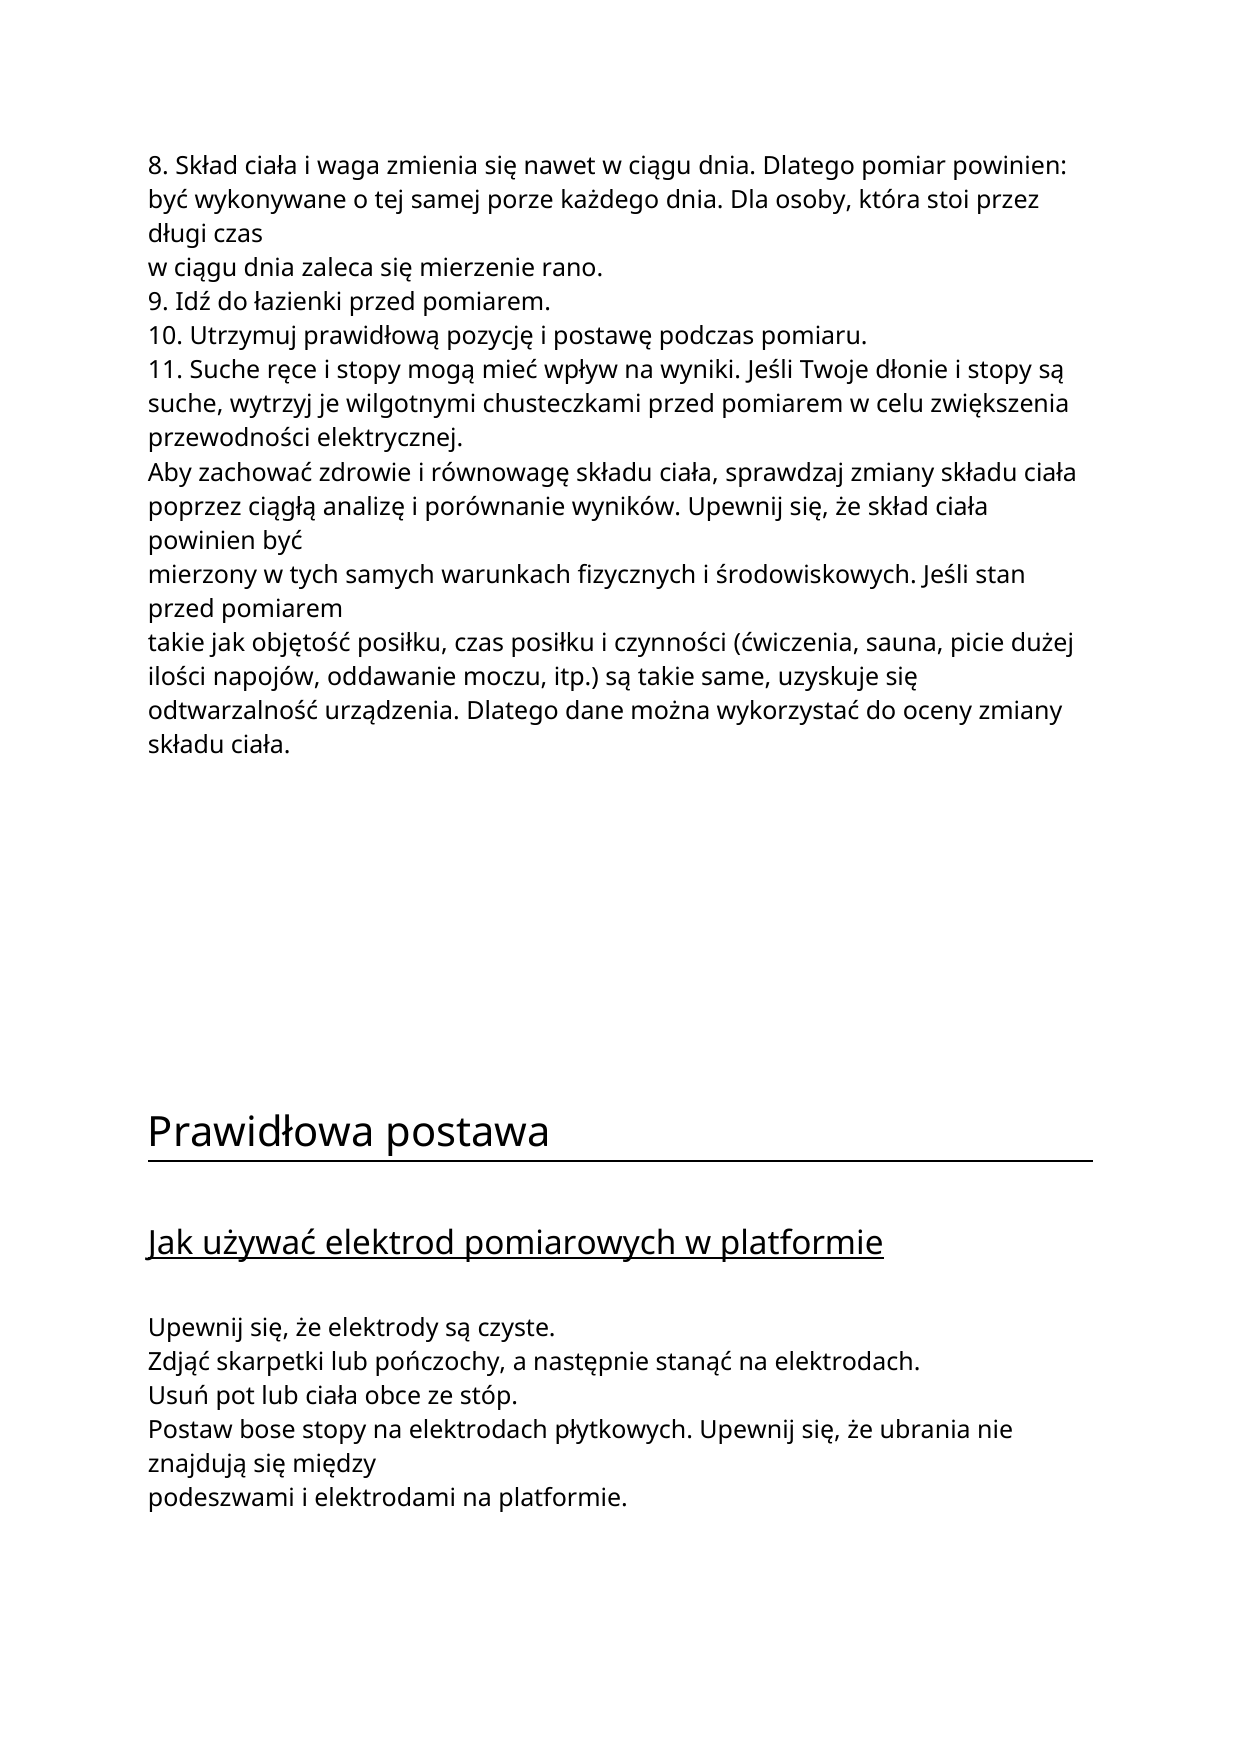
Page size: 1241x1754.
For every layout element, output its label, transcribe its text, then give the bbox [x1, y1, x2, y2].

text mierzony w tych samych warunkach fizycznych i środowiskowych. Jeśli stan przed pomiarem [148, 556, 1093, 624]
text Aby zachować zdrowie i równowagę składu ciała, sprawdzaj zmiany składu ciała [148, 454, 1093, 488]
text Usuń pot lub ciała obce ze stóp. [148, 1377, 1093, 1412]
text Postaw bose stopy na elektrodach płytkowych. Upewnij się, że ubrania nie znajdują się między [148, 1412, 1093, 1480]
text Upewnij się, że elektrody są czyste. [148, 1309, 1093, 1343]
text 8. Skład ciała i waga zmienia się nawet w ciągu dnia. Dlatego pomiar powinien: [148, 148, 1093, 182]
text podeszwami i elektrodami na platformie. [148, 1480, 1093, 1514]
text takie jak objętość posiłku, czas posiłku i czynności (ćwiczenia, sauna, picie dużej ilości napojów, oddawanie moczu, itp.) są takie same, uzyskuje się odtwarzalność urządzenia. Dlatego dane można wykorzystać do oceny zmiany składu ciała. [148, 624, 1093, 761]
text 9. Idź do łazienki przed pomiarem. [148, 284, 1093, 318]
text 11. Suche ręce i stopy mogą mieć wpływ na wyniki. Jeśli Twoje dłonie i stopy są suche, wytrzyj je wilgotnymi chusteczkami przed pomiarem w celu zwiększenia przewodności elektrycznej. [148, 352, 1093, 454]
text Prawidłowa postawa [148, 1101, 1093, 1160]
text 10. Utrzymuj prawidłową pozycję i postawę podczas pomiaru. [148, 318, 1093, 352]
text Zdjąć skarpetki lub pończochy, a następnie stanąć na elektrodach. [148, 1343, 1093, 1377]
text w ciągu dnia zaleca się mierzenie rano. [148, 250, 1093, 284]
text być wykonywane o tej samej porze każdego dnia. Dla osoby, która stoi przez długi czas [148, 182, 1093, 250]
text Jak używać elektrod pomiarowych w platformie [148, 1218, 1093, 1264]
text poprzez ciągłą analizę i porównanie wyników. Upewnij się, że skład ciała powinien być [148, 488, 1093, 556]
